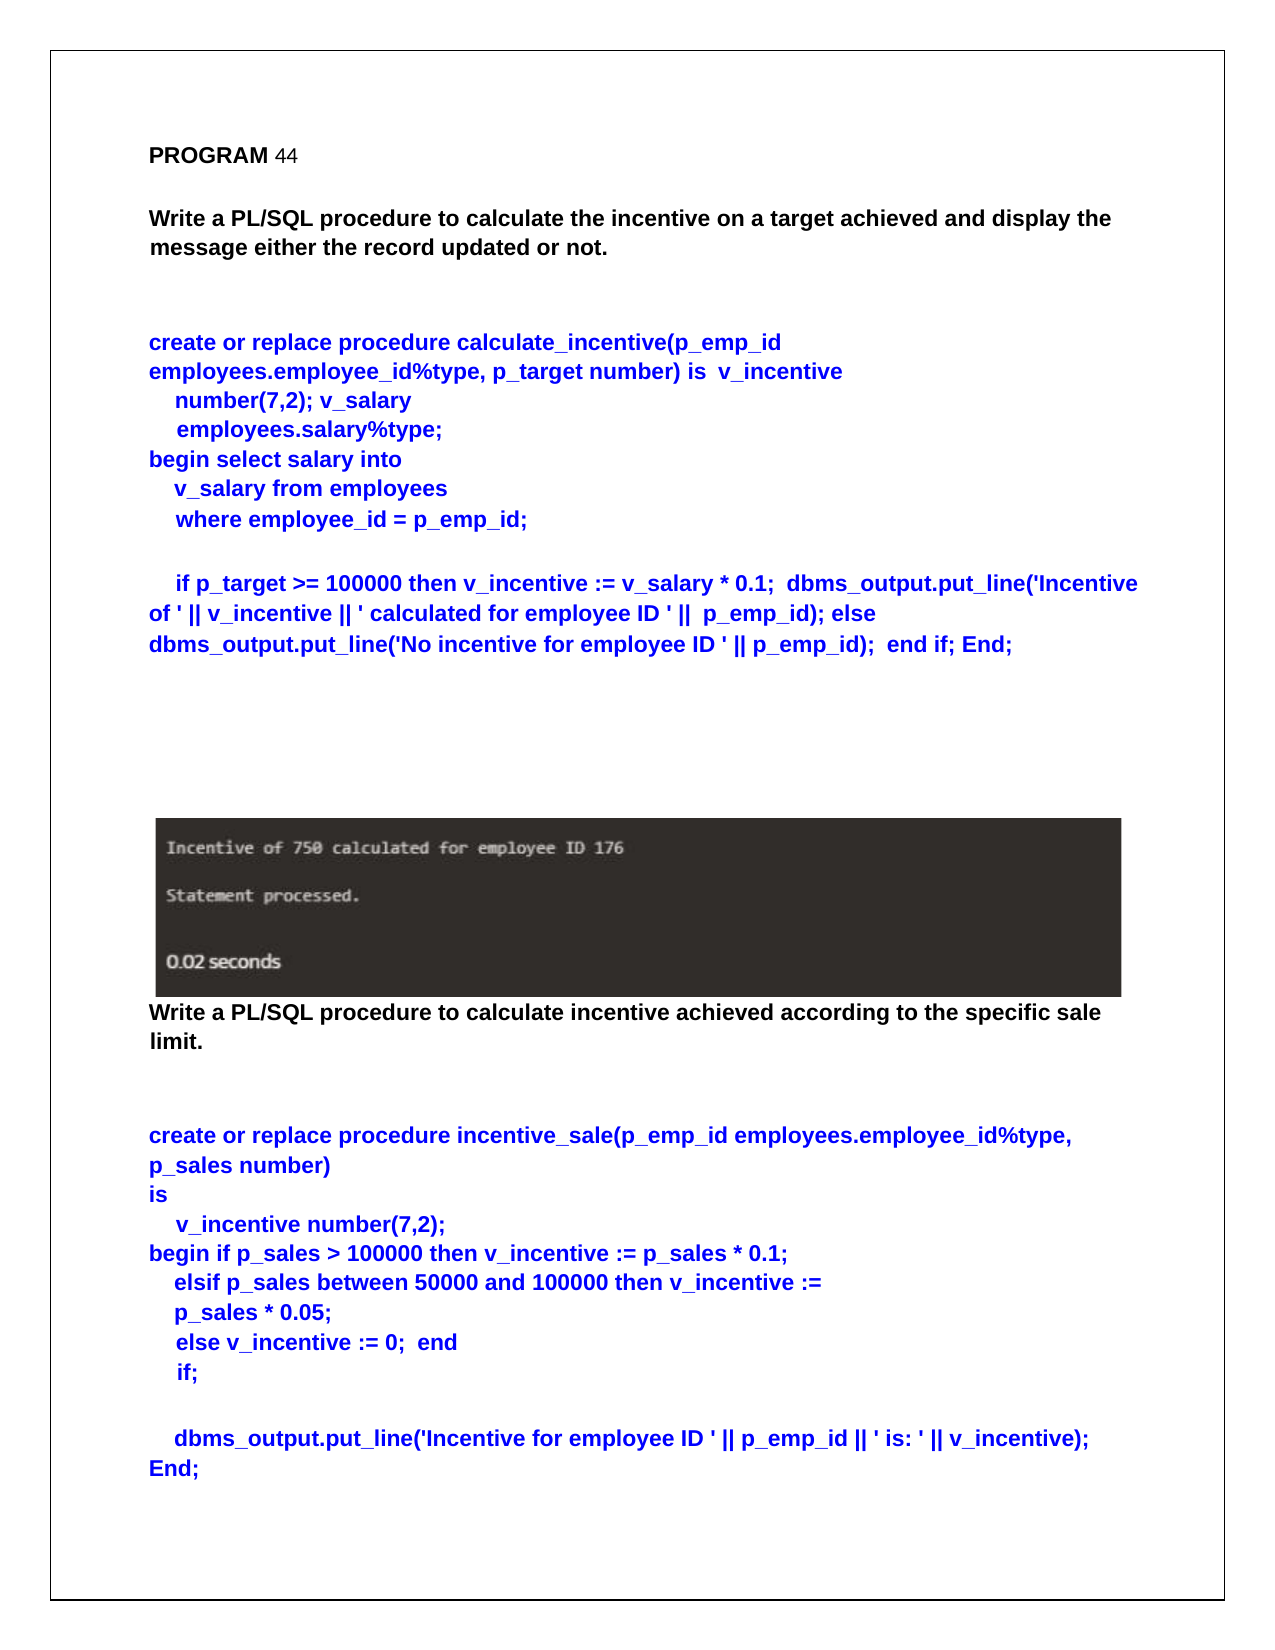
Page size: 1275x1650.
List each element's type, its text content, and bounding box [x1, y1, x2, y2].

text dbms_output.put_line('Incentive for employee ID ' || p_emp_id || ' is: ' || v_incentive); End; [148, 1425, 1102, 1482]
text employees.employee_id%type, p_target number) is v_incentive number(7,2); v_salary [148, 358, 843, 413]
text employees.salary%type; [176, 416, 1102, 443]
text else v_incentive := 0; end if; [176, 1329, 458, 1386]
text create or replace procedure calculate_incentive(p_emp_id [148, 329, 1102, 355]
text if p_target >= 100000 then v_incentive := v_salary * 0.1; dbms_output.put_line('Incentive of ' || v_incentive || ' calculated for employee ID ' || p_emp_id); else dbms_output.put_line('No incentive for employee ID ' || p_emp_id); end if; End; [148, 570, 1141, 658]
text p_sales number) [148, 1152, 1102, 1178]
text begin if p_sales > 100000 then v_incentive := p_sales * 0.1; elsif p_sales between 50000 and 100000 then v_incentive := p_sales * 0.05; [148, 1240, 823, 1326]
text Write a PL/SQL procedure to calculate incentive achieved according to the specific sale limit. [148, 998, 1125, 1055]
text where employee_id = p_emp_id; [176, 506, 1102, 532]
text create or replace procedure incentive_sale(p_emp_id employees.employee_id%type, [148, 1122, 1102, 1149]
text is [148, 1181, 1102, 1208]
text Write a PL/SQL procedure to calculate the incentive on a target achieved and display the message either the record updated or not. [148, 205, 1125, 262]
text begin select salary into v_salary from employees [148, 446, 499, 503]
text PROGRAM 44 [148, 142, 1125, 169]
text v_incentive number(7,2); [176, 1211, 1102, 1237]
picture [155, 818, 1122, 997]
